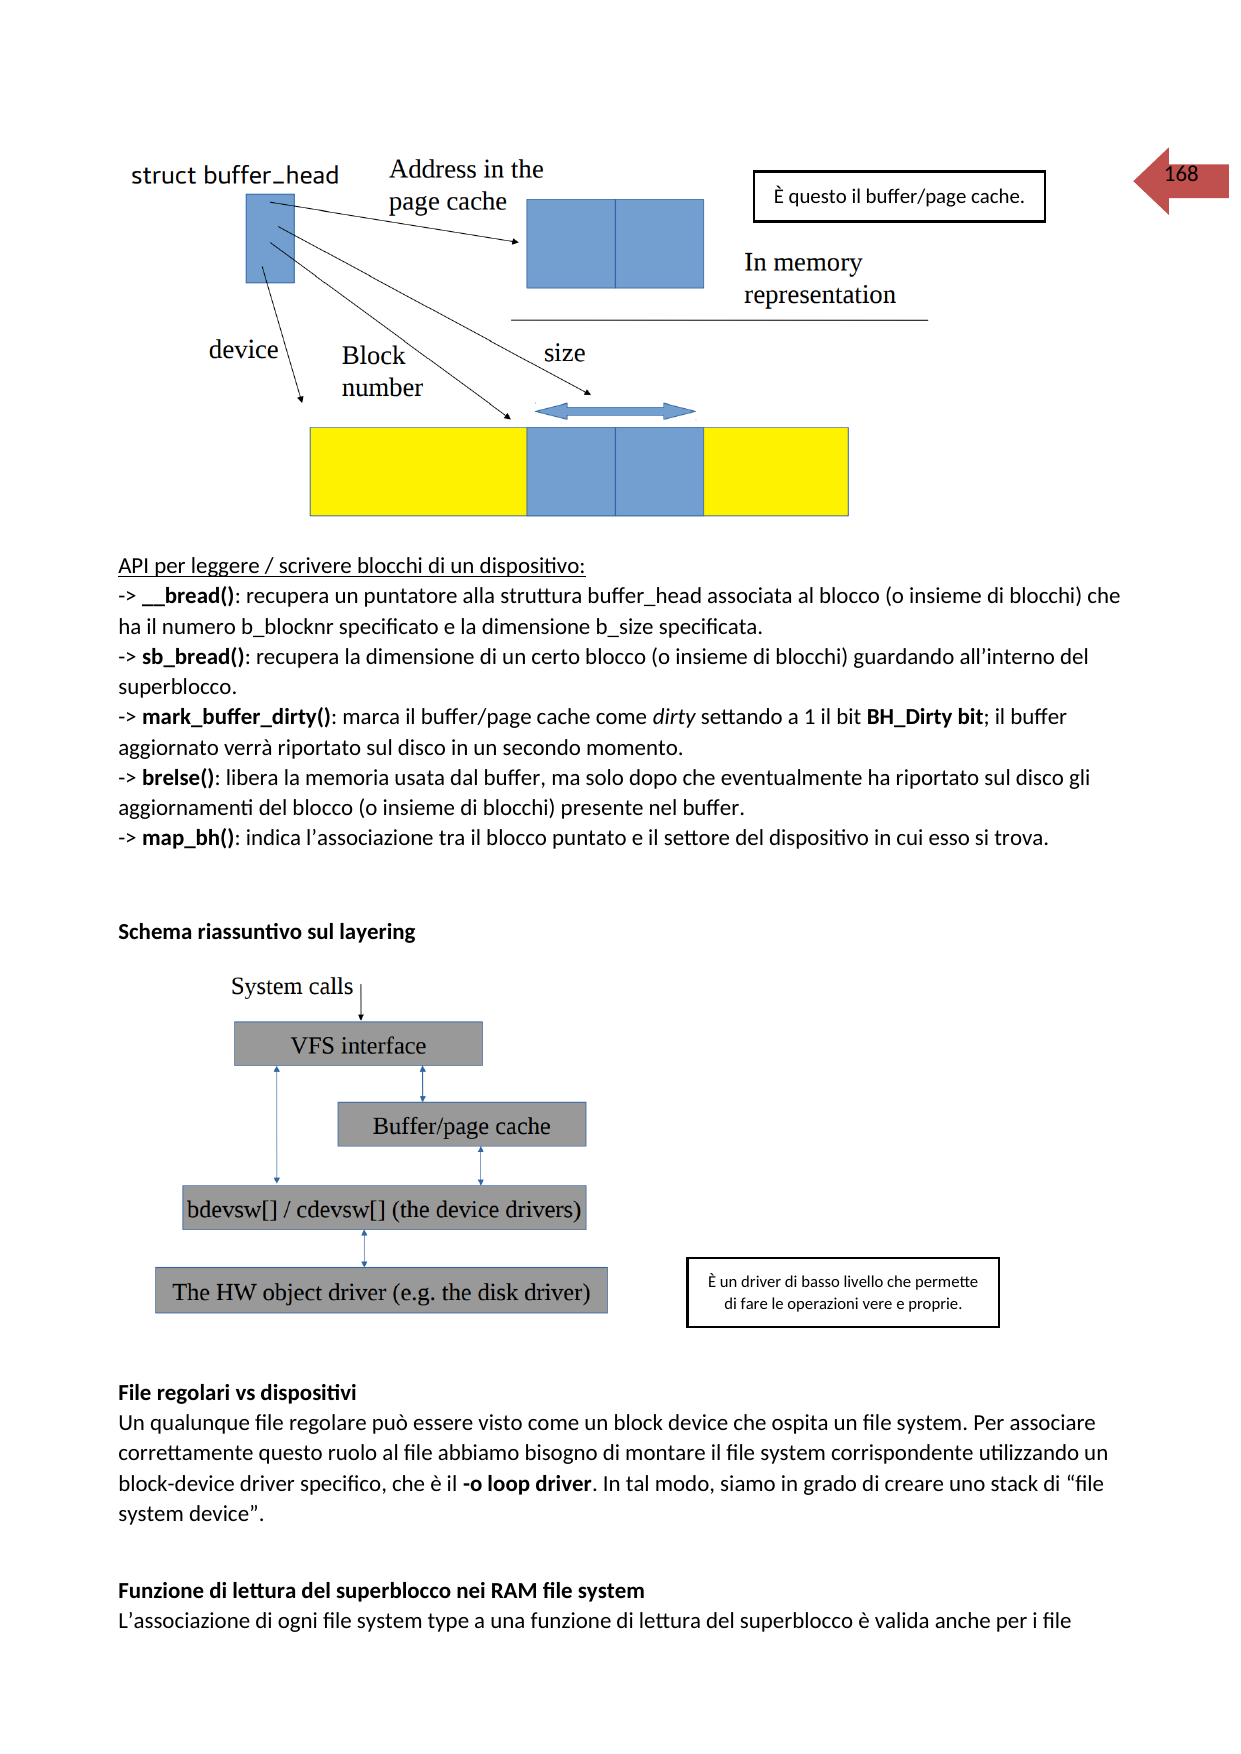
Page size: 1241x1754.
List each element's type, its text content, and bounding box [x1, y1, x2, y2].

text API per leggere / scrivere blocchi di un dispositivo: -> __bread(): recupera un puntatore alla struttura buffer_head associata al blocco (o insieme di blocchi) che ha il numero b_blocknr specificato e la dimensione b_size specificata. -> sb_bread(): recupera la dimensione di un certo blocco (o insieme di blocchi) guardando all’interno del superblocco. -> mark_buffer_dirty(): marca il buffer/page cache come dirty settando a 1 il bit BH_Dirty bit; il buffer aggiornato verrà riportato sul disco in un secondo momento. -> brelse(): libera la memoria usata dal buffer, ma solo dopo che eventualmente ha riportato sul disco gli aggiornamenti del blocco (o insieme di blocchi) presente nel buffer. -> map_bh(): indica l’associazione tra il blocco puntato e il settore del dispositivo in cui esso si trova. [118, 551, 1122, 851]
picture [118, 963, 639, 1329]
text File regolari vs dispositivi Un qualunque file regolare può essere visto come un block device che ospita un file system. Per associare correttamente questo ruolo al file abbiamo bisogno di montare il file system corrispondente utilizzando un block-device driver specifico, che è il -o loop driver. In tal modo, siamo in grado di creare uno stack di “file system device”. [118, 1348, 1122, 1527]
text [118, 1546, 1122, 1634]
picture [118, 147, 944, 533]
text Schema riassuntivo sul layering [118, 917, 1122, 945]
